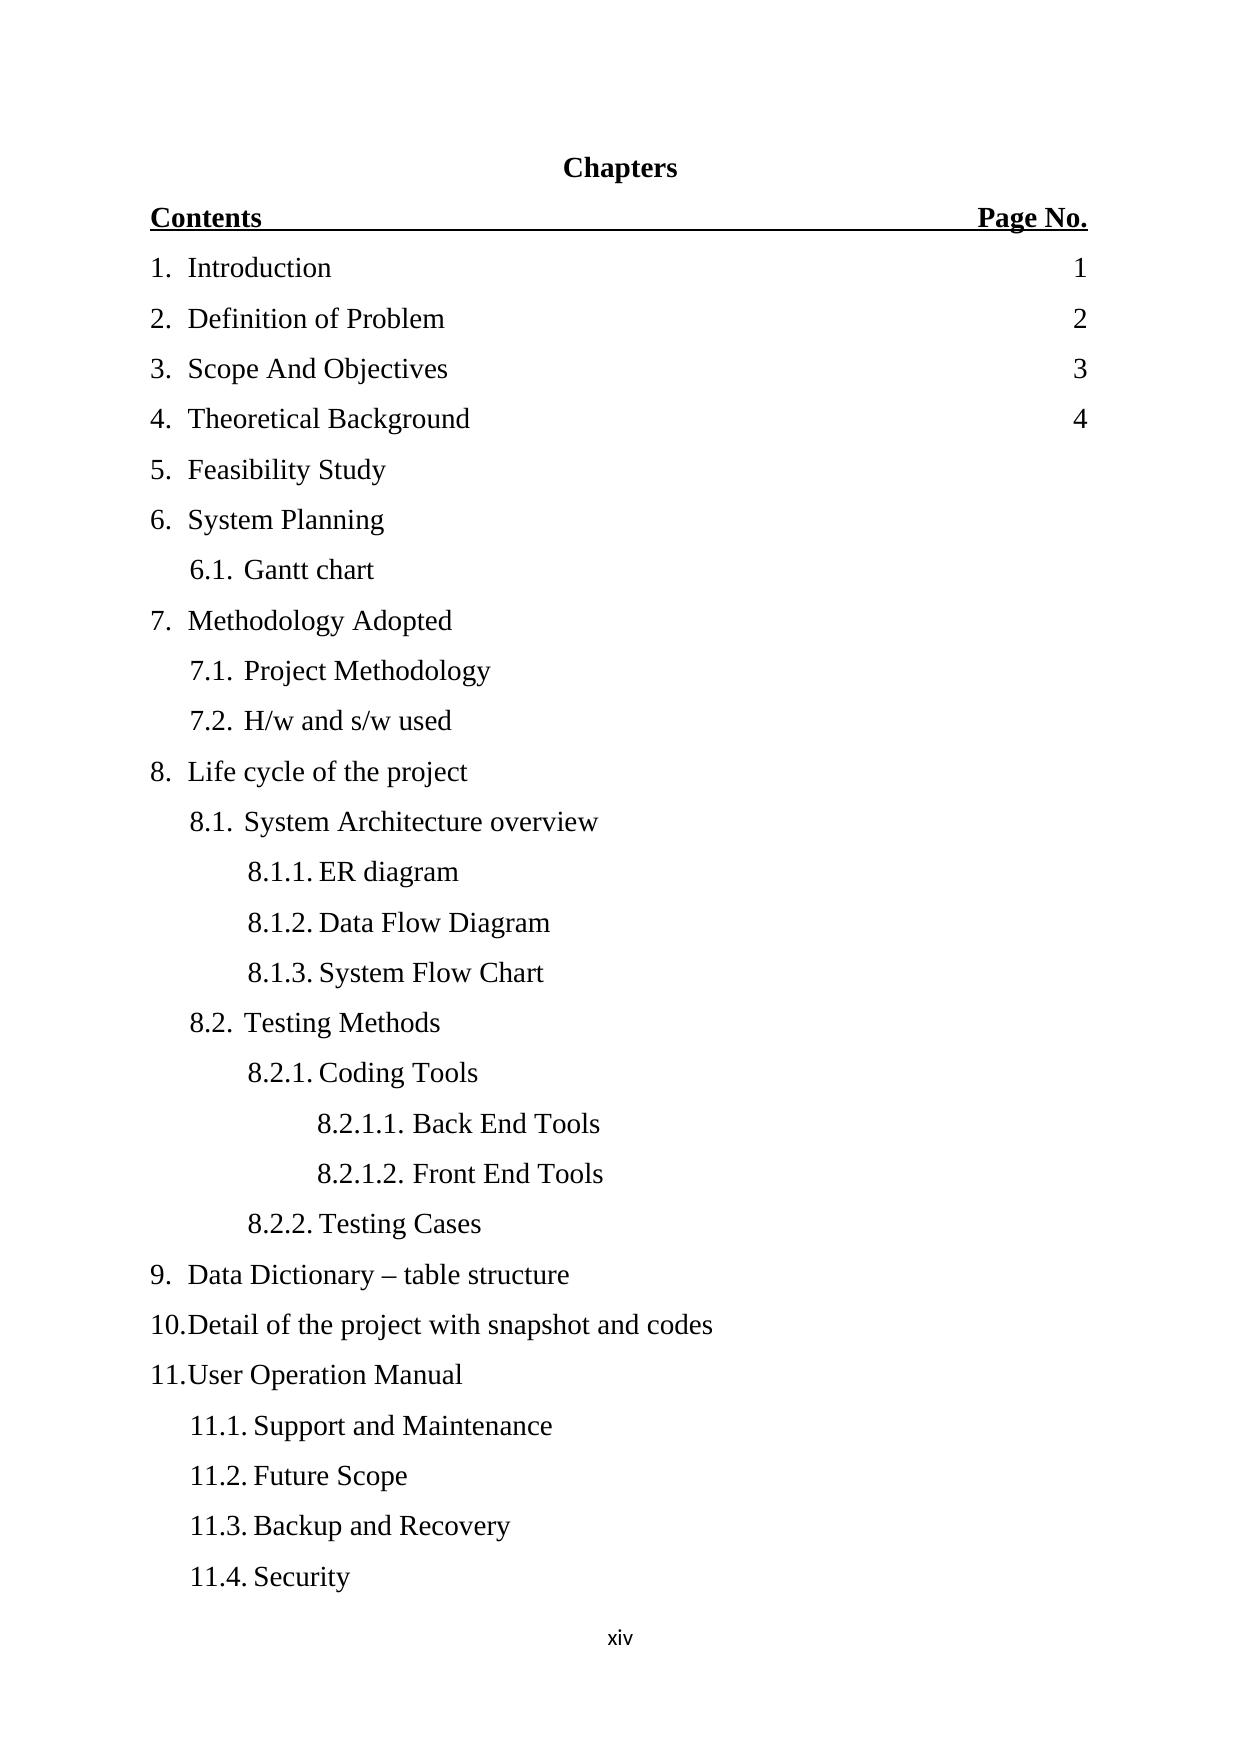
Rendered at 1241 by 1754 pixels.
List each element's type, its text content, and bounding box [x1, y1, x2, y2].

list Support and Maintenance [189, 1408, 1090, 1441]
text Chapters [150, 150, 1090, 183]
list Detail of the project with snapshot and codes [150, 1307, 1090, 1341]
list H/w and s/w used [189, 703, 1090, 737]
list Front End Tools [317, 1156, 1090, 1190]
list Introduction 1 [150, 251, 1090, 284]
list Back End Tools [317, 1106, 1090, 1139]
list Testing Methods [189, 1005, 1090, 1039]
list Life cycle of the project [150, 754, 1090, 787]
list Definition of Problem 2 [150, 301, 1090, 334]
list System Planning [150, 502, 1090, 536]
list User Operation Manual [150, 1357, 1090, 1391]
list Future Scope [189, 1458, 1090, 1492]
list Scope And Objectives 3 [150, 351, 1090, 385]
list Data Flow Diagram [247, 905, 1090, 938]
list Feasibility Study [150, 452, 1090, 485]
list Gantt chart [189, 552, 1090, 586]
text Contents Page No. [150, 200, 1090, 234]
list Coding Tools [247, 1056, 1090, 1089]
list Theoretical Background 4 [150, 402, 1090, 435]
list System Architecture overview [189, 804, 1090, 838]
list System Flow Chart [247, 955, 1090, 988]
list Data Dictionary – table structure [150, 1257, 1090, 1290]
list Backup and Recovery [189, 1508, 1090, 1542]
list Testing Cases [247, 1207, 1090, 1240]
list Methodology Adopted [150, 603, 1090, 636]
list ER diagram [247, 854, 1090, 888]
list Security [189, 1559, 1090, 1592]
list Project Methodology [189, 653, 1090, 687]
